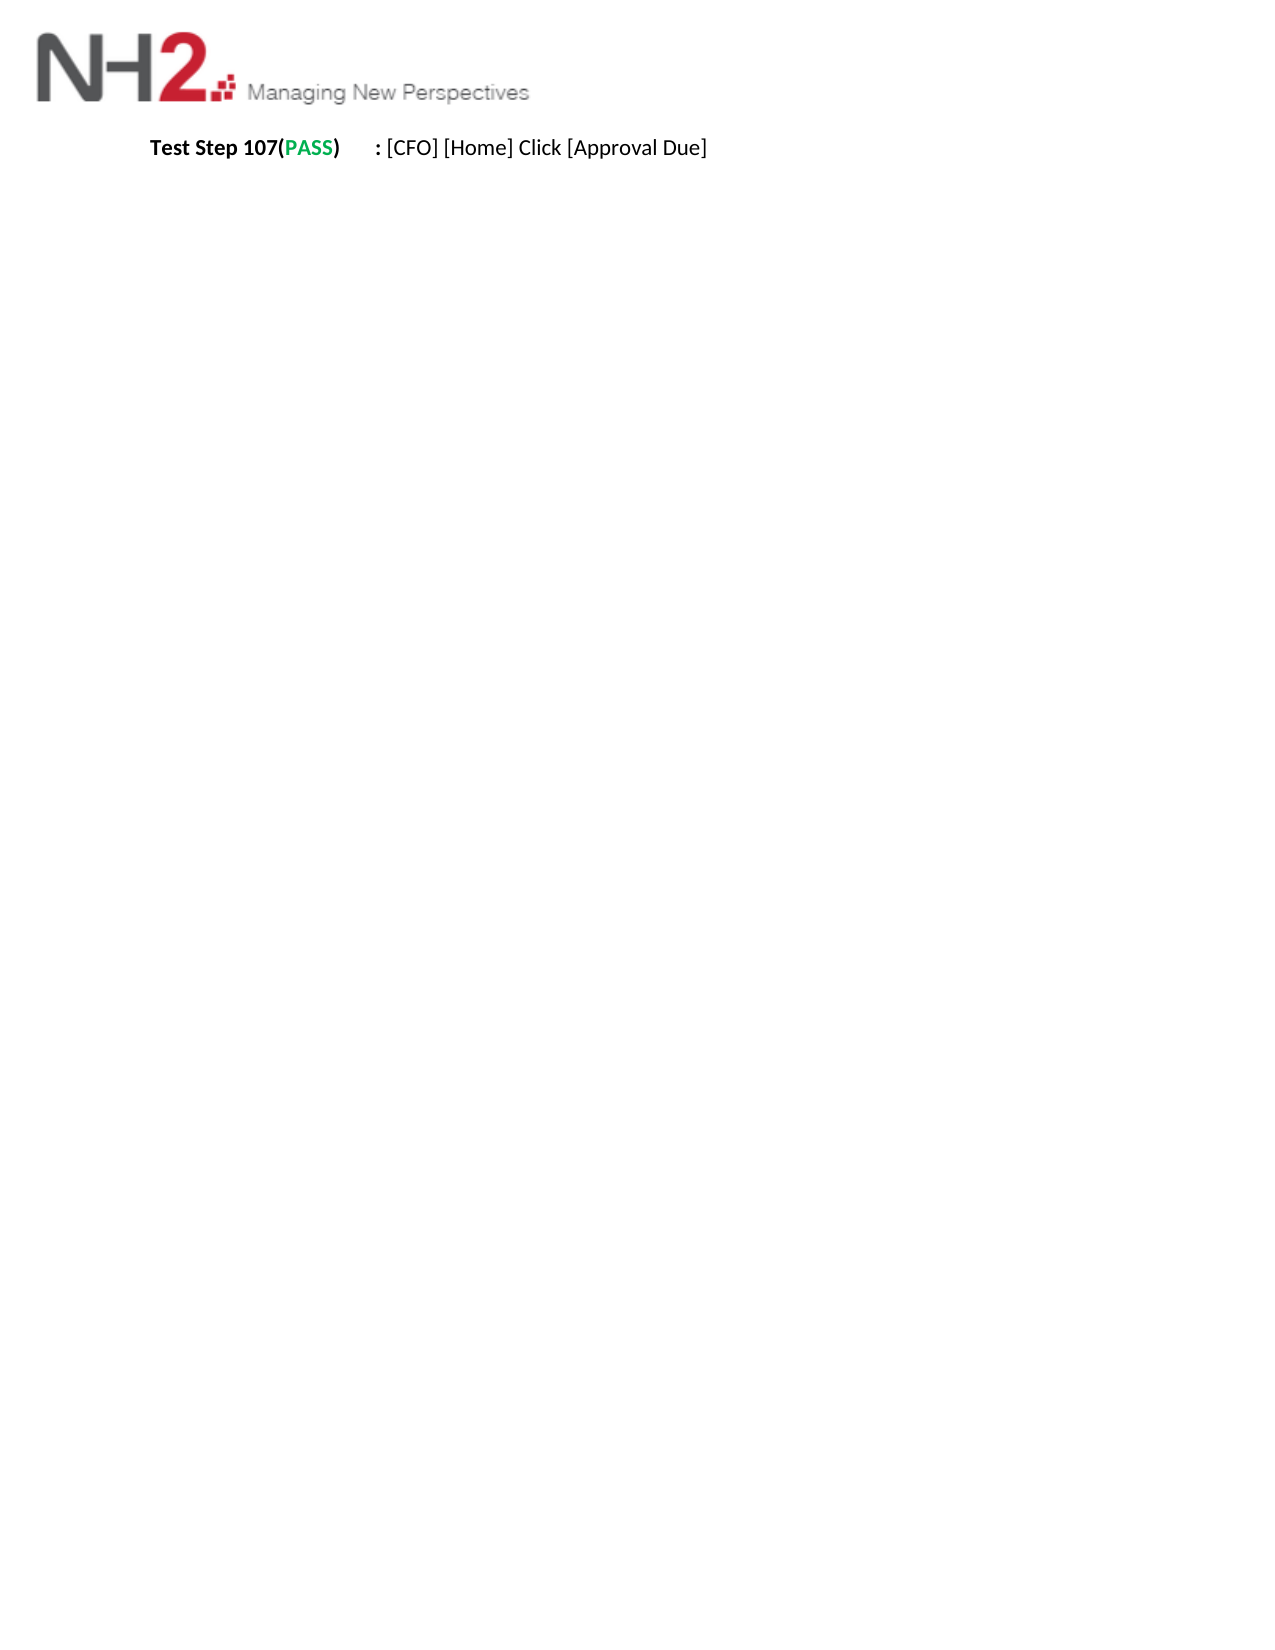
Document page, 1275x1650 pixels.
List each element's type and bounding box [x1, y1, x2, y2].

picture [26, 23, 540, 111]
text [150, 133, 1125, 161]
